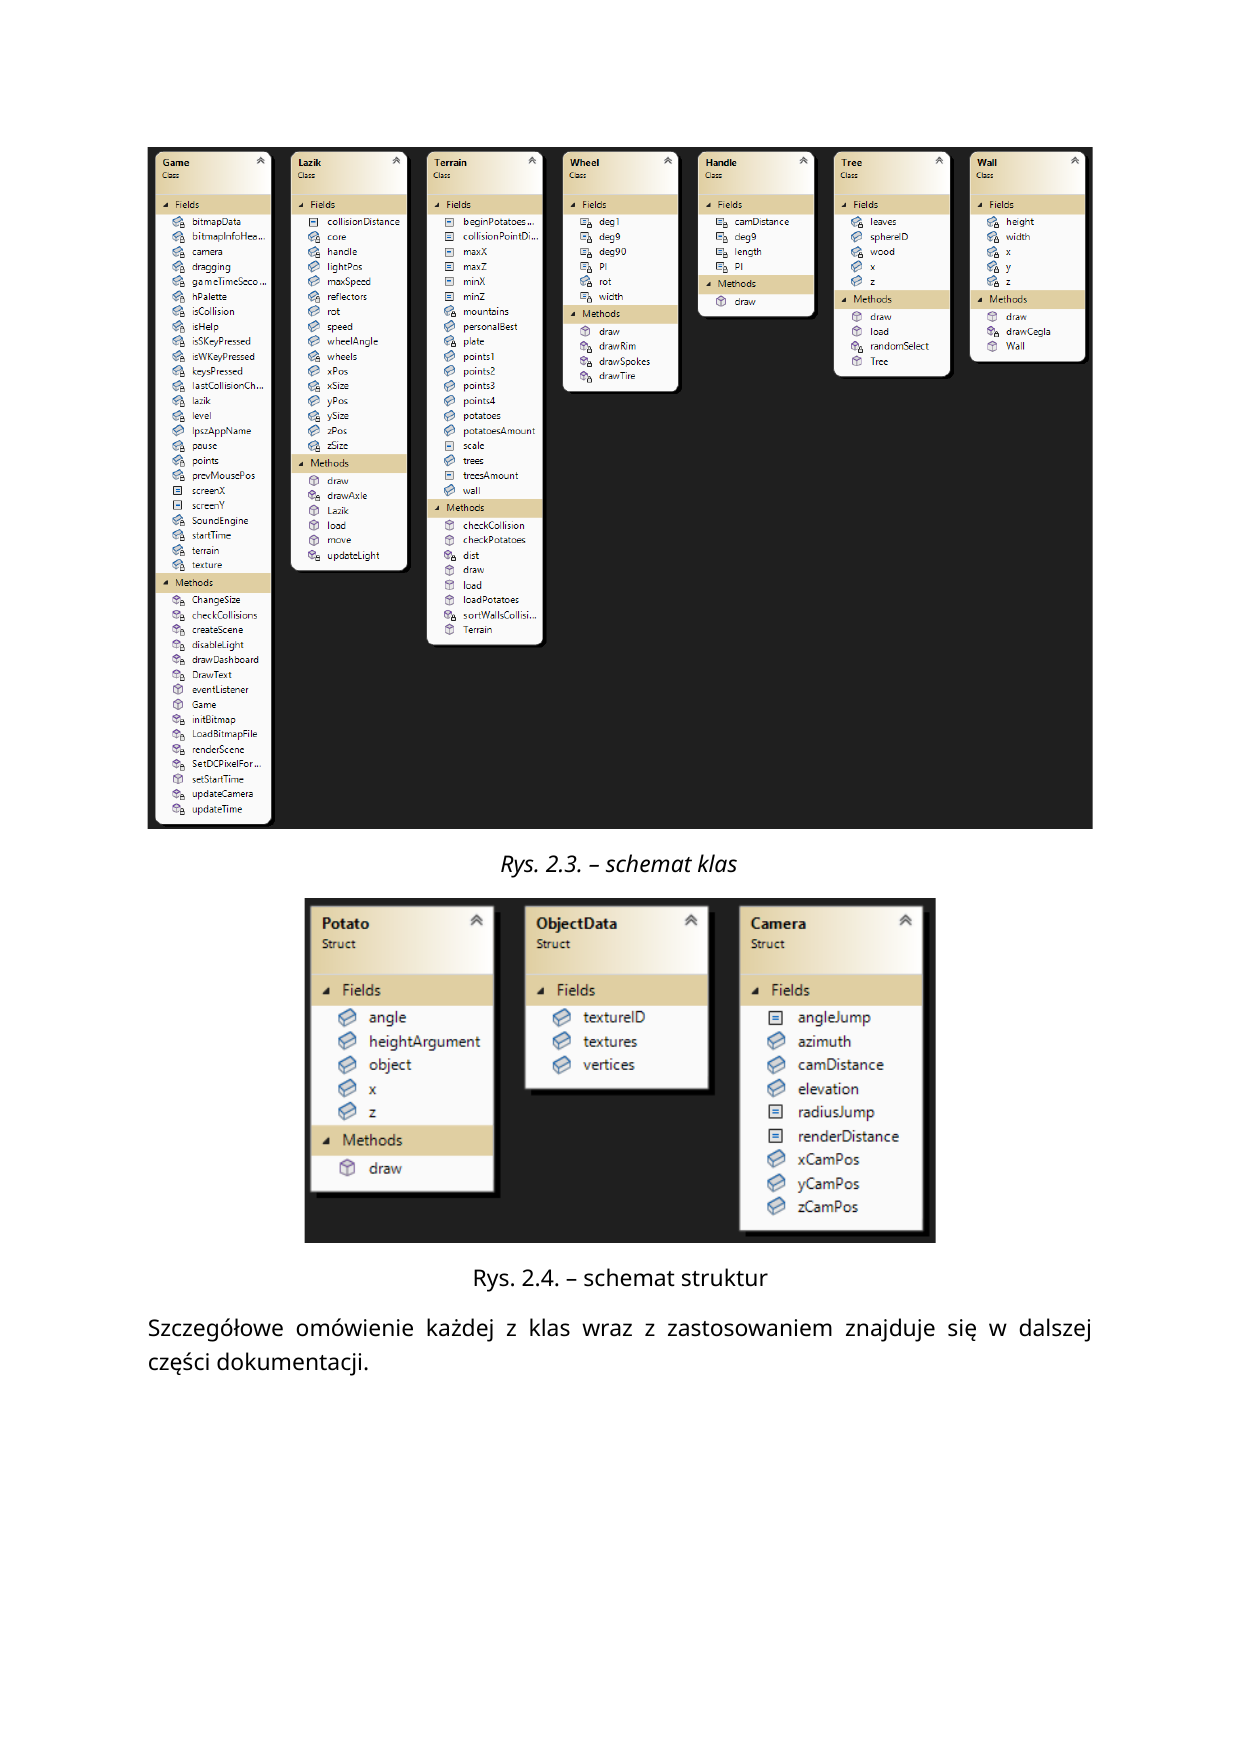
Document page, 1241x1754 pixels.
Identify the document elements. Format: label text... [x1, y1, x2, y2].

text Rys. 2.3. – schemat klas [148, 848, 1093, 879]
text Szczegółowe omówienie każdej z klas wraz z zastosowaniem znajduje się w dalszej części dokumentacji. [148, 1312, 1093, 1377]
picture [147, 147, 1093, 829]
text Rys. 2.4. – schemat struktur [148, 1262, 1093, 1293]
picture [304, 898, 936, 1243]
